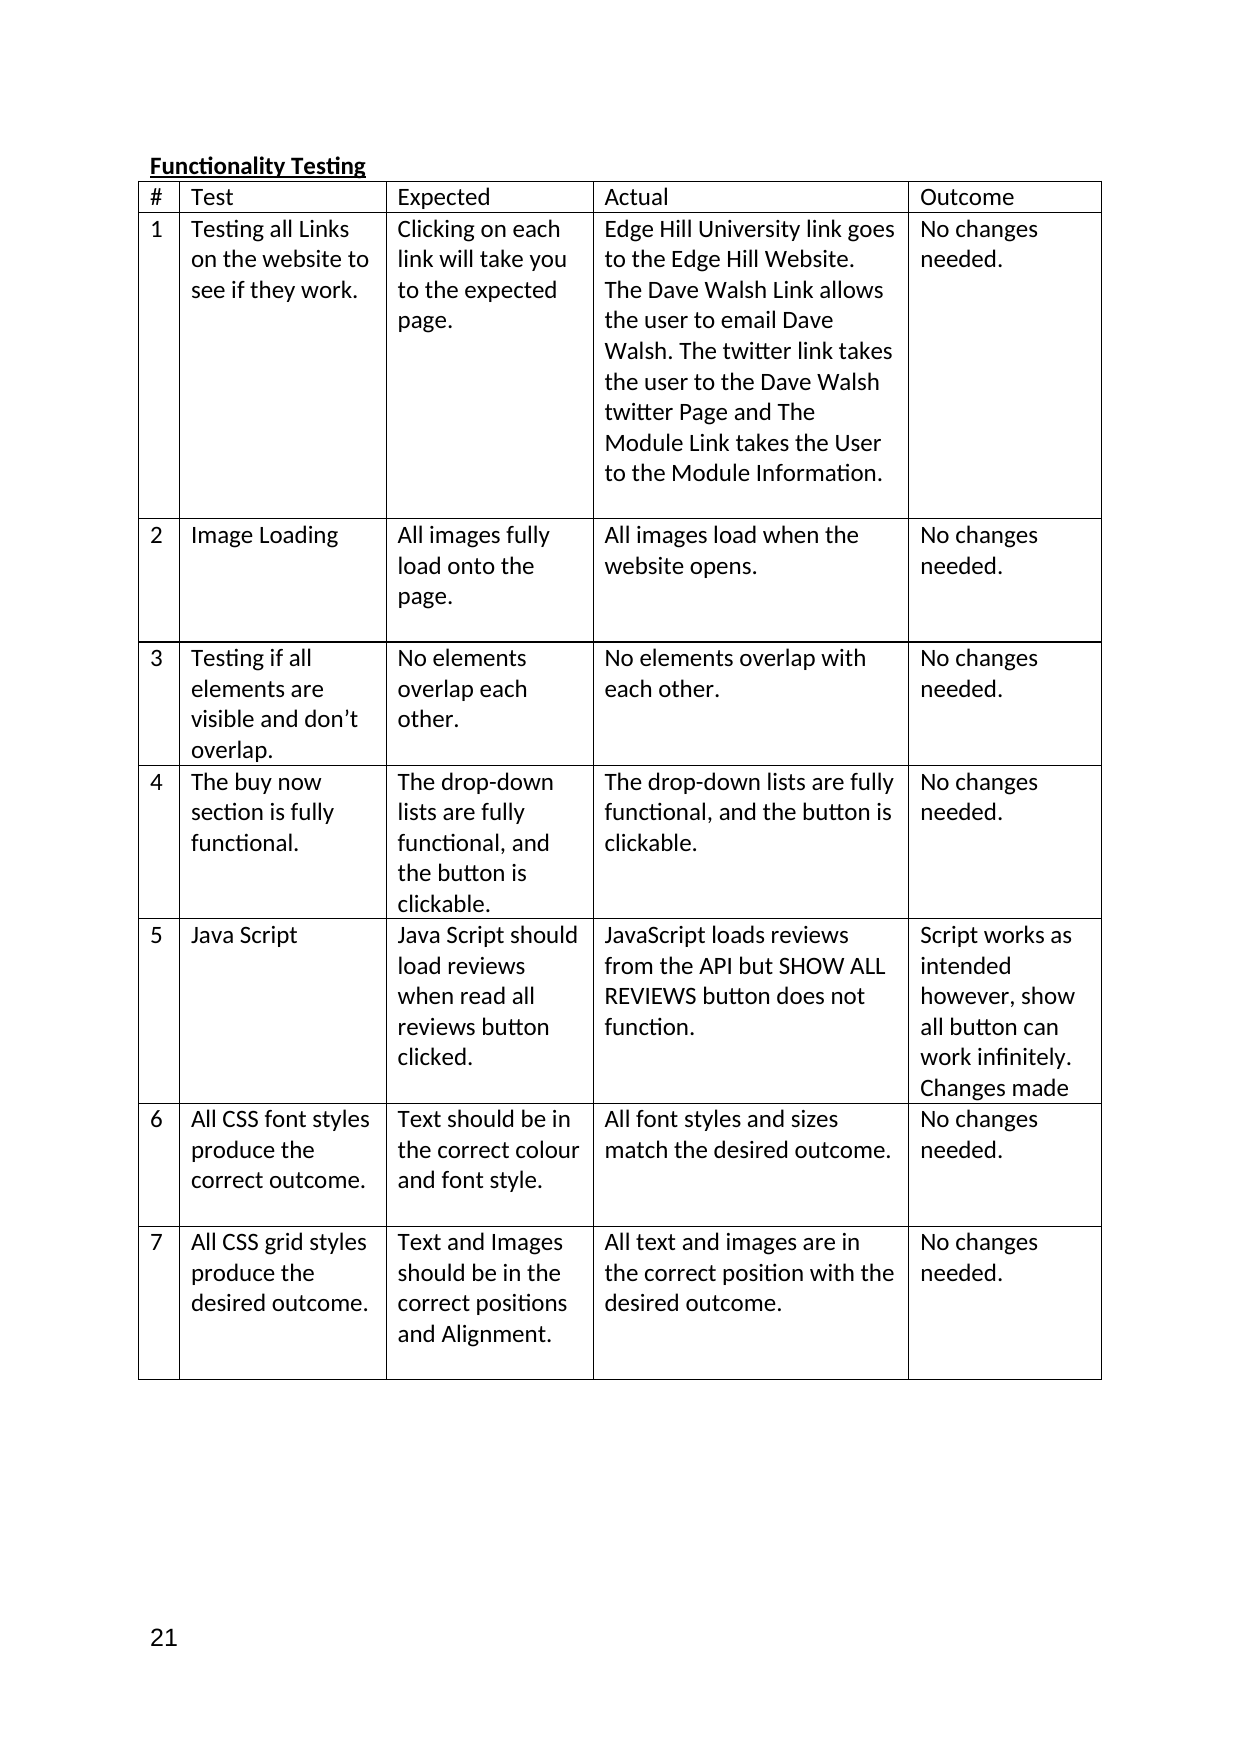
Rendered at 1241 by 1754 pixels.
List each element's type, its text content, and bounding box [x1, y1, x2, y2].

table_header Test [180, 182, 386, 212]
table_header Expected [387, 182, 593, 212]
table_header Outcome [909, 182, 1101, 212]
table_cell Clicking on each link will take you to the expected page. [387, 213, 593, 518]
table_cell Java Script [180, 919, 386, 1102]
text Functionality Testing [150, 150, 1090, 181]
table_cell Script works as intended however, show all button can work infinitely. Changes made [909, 919, 1101, 1102]
table_header # [139, 182, 179, 212]
table_cell All font styles and sizes match the desired outcome. [594, 1104, 908, 1226]
table_cell All CSS font styles produce the correct outcome. [180, 1104, 386, 1226]
table_cell Image Loading [180, 519, 386, 641]
table_cell 4 [139, 766, 179, 918]
table_cell No changes needed. [909, 643, 1101, 764]
table_cell The buy now section is fully functional. [180, 766, 386, 918]
table_cell All text and images are in the correct position with the desired outcome. [594, 1227, 908, 1379]
table_cell All images load when the website opens. [594, 519, 908, 641]
table_cell JavaScript loads reviews from the API but SHOW ALL REVIEWS button does not function. [594, 919, 908, 1102]
table_cell Java Script should load reviews when read all reviews button clicked. [387, 919, 593, 1102]
table_cell All CSS grid styles produce the desired outcome. [180, 1227, 386, 1379]
table_cell No elements overlap with each other. [594, 643, 908, 764]
table_cell No elements overlap each other. [387, 643, 593, 764]
table_cell Text should be in the correct colour and font style. [387, 1104, 593, 1226]
table_cell 5 [139, 919, 179, 1102]
table_cell Edge Hill University link goes to the Edge Hill Website. The Dave Walsh Link allows the user to email Dave Walsh. The twitter link takes the user to the Dave Walsh twitter Page and The Module Link takes the User to the Module Information. [594, 213, 908, 518]
table_cell Testing if all elements are visible and don’t overlap. [180, 643, 386, 764]
table_cell The drop-down lists are fully functional, and the button is clickable. [594, 766, 908, 918]
table_cell No changes needed. [909, 213, 1101, 518]
table_cell 6 [139, 1104, 179, 1226]
table_cell No changes needed. [909, 766, 1101, 918]
table_cell No changes needed. [909, 1104, 1101, 1226]
table_cell 2 [139, 519, 179, 641]
table_cell 7 [139, 1227, 179, 1379]
table_cell 1 [139, 213, 179, 518]
table_cell 3 [139, 643, 179, 764]
table_cell No changes needed. [909, 519, 1101, 641]
table_cell Text and Images should be in the correct positions and Alignment. [387, 1227, 593, 1379]
table_header Actual [594, 182, 908, 212]
table_cell All images fully load onto the page. [387, 519, 593, 641]
table_cell No changes needed. [909, 1227, 1101, 1379]
table_cell Testing all Links on the website to see if they work. [180, 213, 386, 518]
table_cell The drop-down lists are fully functional, and the button is clickable. [387, 766, 593, 918]
